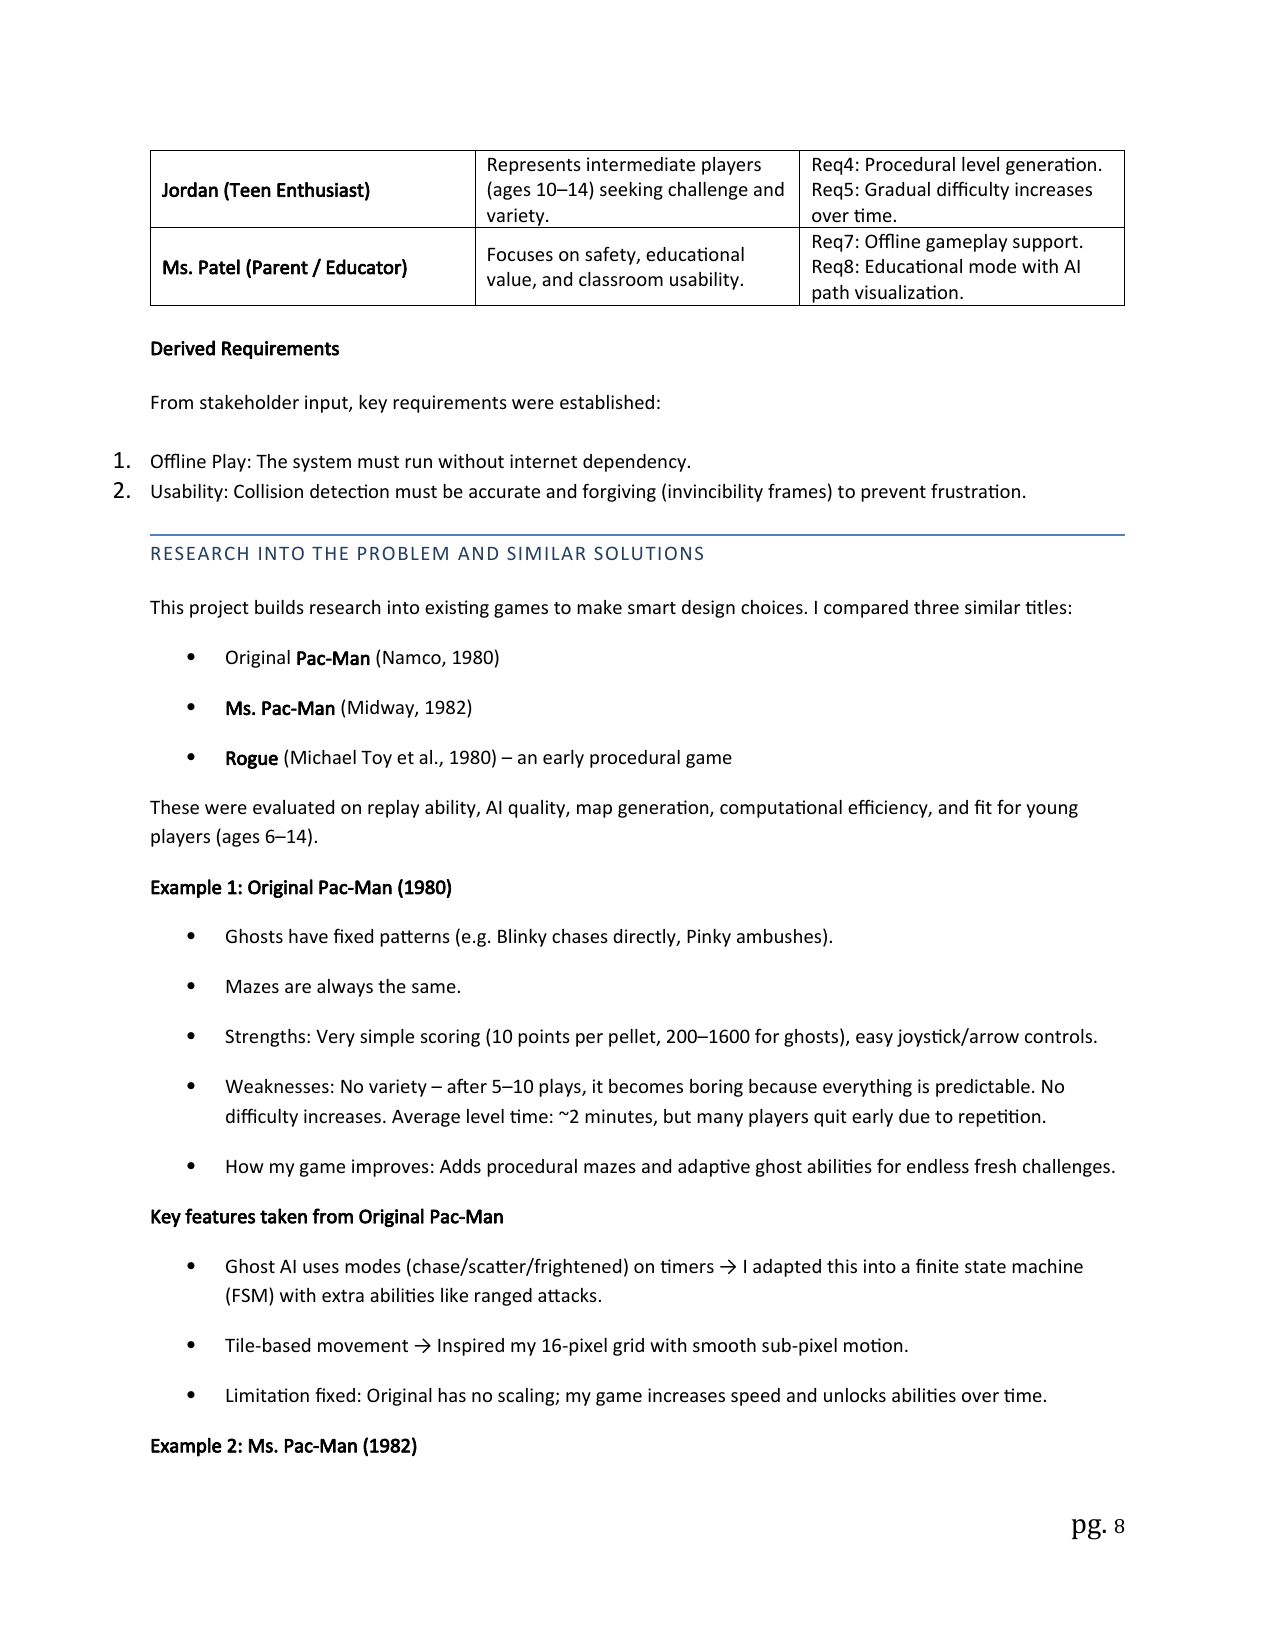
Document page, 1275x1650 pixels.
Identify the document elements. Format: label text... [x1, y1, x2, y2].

table_cell Jordan (Teen Enthusiast) [151, 151, 475, 227]
table_cell Represents intermediate players (ages 10–14) seeking challenge and variety. [476, 151, 799, 227]
table_cell Ms. Patel (Parent / Educator) [151, 228, 475, 304]
list Original Pac-Man (Namco, 1980) [187, 644, 1125, 670]
list Ghosts have fixed patterns (e.g. Blinky chases directly, Pinky ambushes). [187, 924, 1125, 949]
text This project builds research into existing games to make smart design choices. I compared three similar titles: [150, 594, 1125, 620]
list Mazes are always the same. [187, 974, 1125, 999]
list Offline Play: The system must run without internet dependency. [112, 444, 1125, 474]
table_cell Req7: Offline gameplay support. Req8: Educational mode with AI path visualization. [800, 228, 1124, 304]
list How my game improves: Adds procedural mazes and adaptive ghost abilities for endless fresh challenges. [187, 1153, 1125, 1178]
text Key features taken from Original Pac-Man [150, 1203, 1125, 1228]
list Strengths: Very simple scoring (10 points per pellet, 200–1600 for ghosts), easy joystick/arrow controls. [187, 1024, 1125, 1049]
subtitle RESEARCH INTO THE PROBLEM AND SIMILAR SOLUTIONS [150, 536, 1125, 565]
list Ghost AI uses modes (chase/scatter/frightened) on timers → I adapted this into a finite state machine (FSM) with extra abilities like ranged attacks. [187, 1253, 1125, 1307]
text From stakeholder input, key requirements were established: [150, 389, 1125, 415]
table_cell Focuses on safety, educational value, and classroom usability. [476, 228, 799, 304]
list Limitation fixed: Original has no scaling; my game increases speed and unlocks abilities over time. [187, 1382, 1125, 1407]
text Example 1: Original Pac-Man (1980) [150, 874, 1125, 899]
list Rogue (Michael Toy et al., 1980) – an early procedural game [187, 744, 1125, 770]
list Tile-based movement → Inspired my 16-pixel grid with smooth sub-pixel motion. [187, 1332, 1125, 1357]
table_cell Req4: Procedural level generation. Req5: Gradual difficulty increases over time. [800, 151, 1124, 227]
list Ms. Pac-Man (Midway, 1982) [187, 694, 1125, 720]
list Weaknesses: No variety – after 5–10 plays, it becomes boring because everything is predictable. No difficulty increases. Average level time: ~2 minutes, but many players quit early due to repetition. [187, 1074, 1125, 1128]
list Usability: Collision detection must be accurate and forgiving (invincibility frames) to prevent frustration. [112, 474, 1125, 505]
text Derived Requirements [150, 335, 1125, 360]
text These were evaluated on replay ability, AI quality, map generation, computational efficiency, and fit for young players (ages 6–14). [150, 794, 1125, 849]
text Example 2: Ms. Pac-Man (1982) [150, 1432, 1125, 1457]
